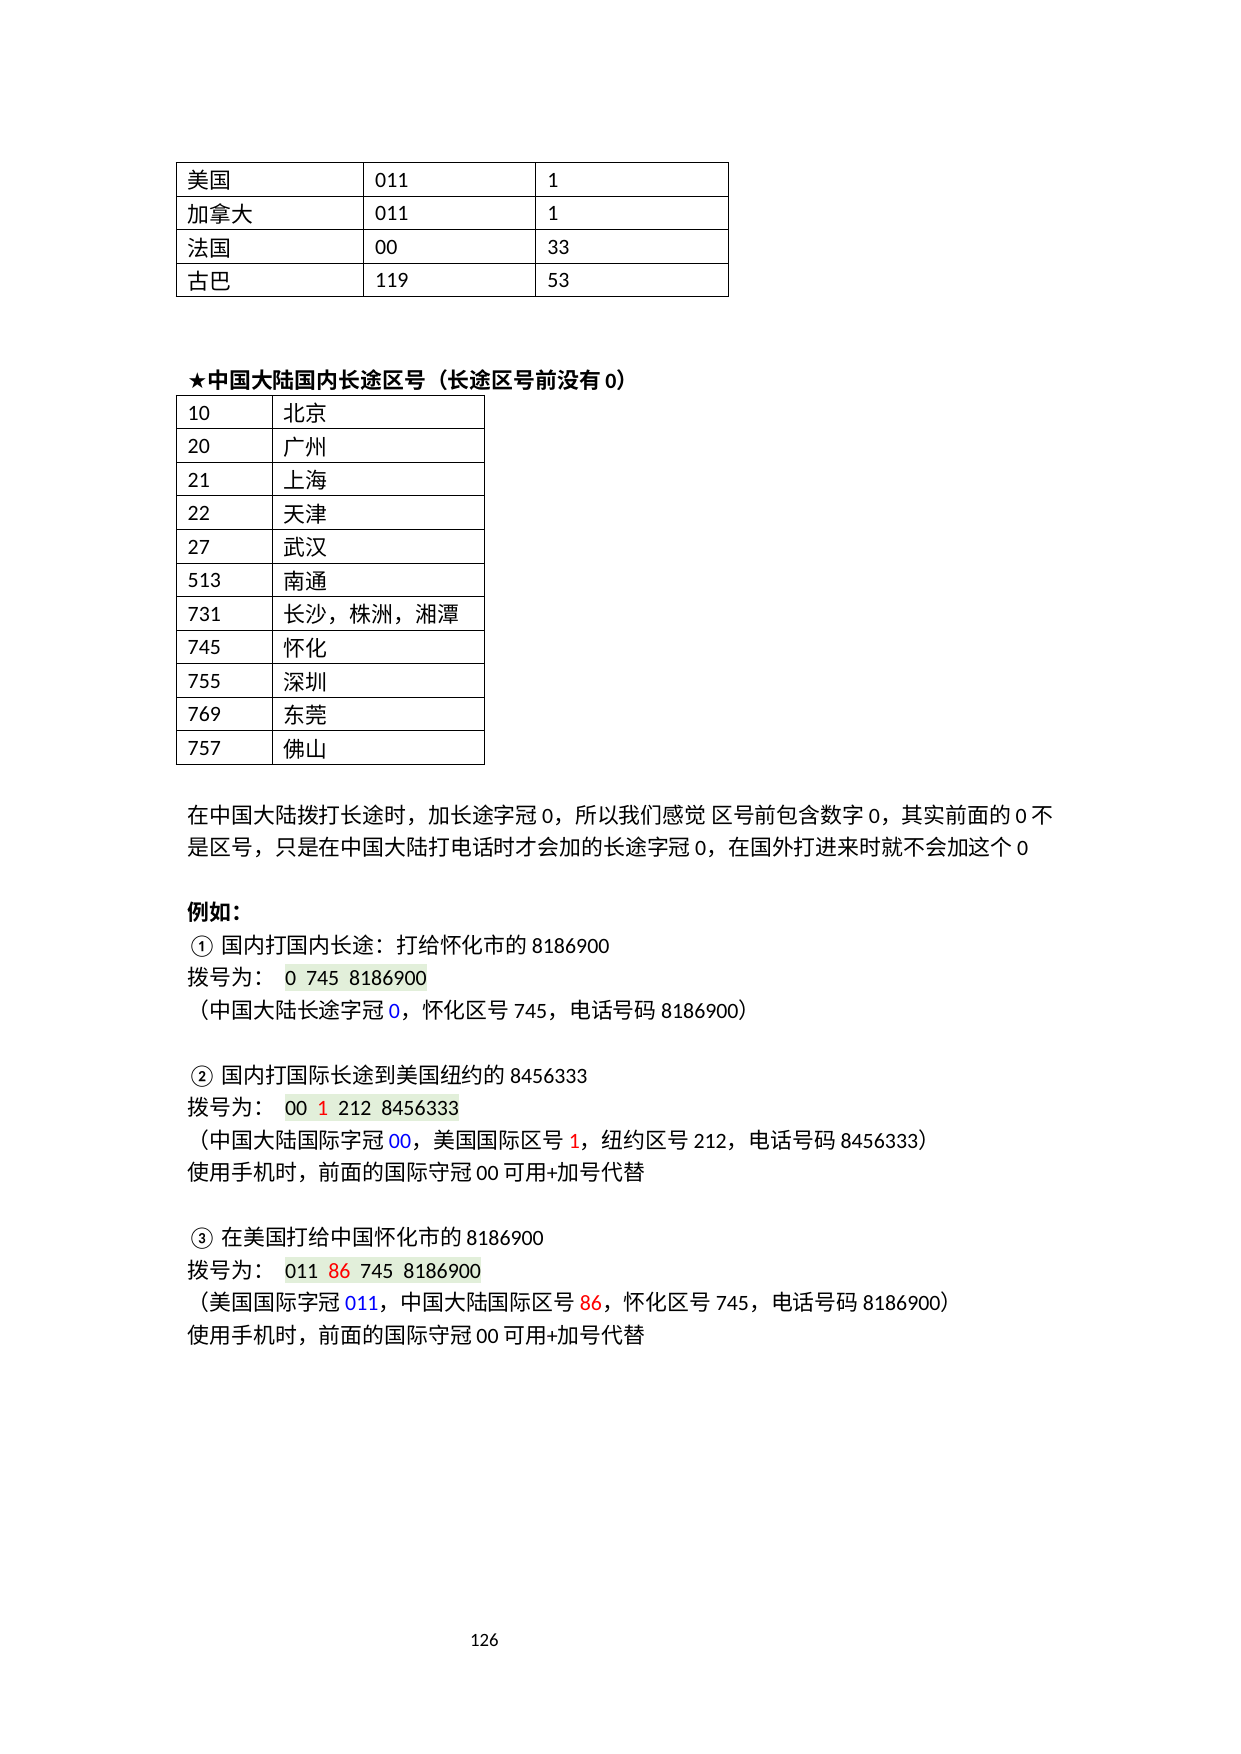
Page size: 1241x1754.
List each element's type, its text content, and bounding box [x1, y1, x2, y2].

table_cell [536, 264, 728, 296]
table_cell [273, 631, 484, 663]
text 拨号为： 0 745 8186900 [187, 960, 1053, 992]
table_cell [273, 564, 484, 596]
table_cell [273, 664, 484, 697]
text ①国内打国内长途：打给怀化市的8186900 [187, 927, 1053, 960]
text ③在美国打给中国怀化市的8186900 [187, 1220, 1053, 1252]
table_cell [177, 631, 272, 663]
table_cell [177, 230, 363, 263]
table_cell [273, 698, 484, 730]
text （中国大陆长途字冠0，怀化区号745，电话号码8186900） [187, 992, 1053, 1025]
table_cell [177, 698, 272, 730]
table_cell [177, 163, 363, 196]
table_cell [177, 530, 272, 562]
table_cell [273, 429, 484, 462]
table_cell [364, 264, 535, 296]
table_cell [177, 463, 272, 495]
text 使用手机时，前面的国际守冠00可用+加号代替 [187, 1155, 1053, 1187]
text 例如： [187, 895, 1053, 927]
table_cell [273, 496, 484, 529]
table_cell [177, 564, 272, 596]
text 拨号为： 00 1 212 8456333 [187, 1090, 1053, 1122]
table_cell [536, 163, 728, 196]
text 在中国大陆拨打长途时，加长途字冠0，所以我们感觉 区号前包含数字0，其实前面的0不是区号，只是在中国大陆打电话时才会加的长途字冠0，在国外打进来时就不会加这个0 [187, 797, 1053, 862]
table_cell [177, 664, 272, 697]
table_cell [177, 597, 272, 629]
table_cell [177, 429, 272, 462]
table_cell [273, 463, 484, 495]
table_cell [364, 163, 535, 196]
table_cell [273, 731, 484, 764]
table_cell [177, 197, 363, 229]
text ★中国大陆国内长途区号（长途区号前没有0） [187, 362, 1053, 395]
text ②国内打国际长途到美国纽约的8456333 [187, 1057, 1053, 1090]
text （美国国际字冠011，中国大陆国际区号86，怀化区号745，电话号码8186900） [187, 1285, 1053, 1317]
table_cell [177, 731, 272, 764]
text 使用手机时，前面的国际守冠00可用+加号代替 [187, 1317, 1053, 1350]
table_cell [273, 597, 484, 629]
text （中国大陆国际字冠00，美国国际区号1，纽约区号212，电话号码8456333） [187, 1122, 1053, 1155]
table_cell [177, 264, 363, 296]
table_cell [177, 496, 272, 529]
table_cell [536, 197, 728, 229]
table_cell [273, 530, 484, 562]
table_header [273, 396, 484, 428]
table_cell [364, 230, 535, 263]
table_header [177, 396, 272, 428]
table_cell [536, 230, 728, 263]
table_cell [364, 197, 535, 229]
text 拨号为： 011 86 745 8186900 [187, 1252, 1053, 1285]
